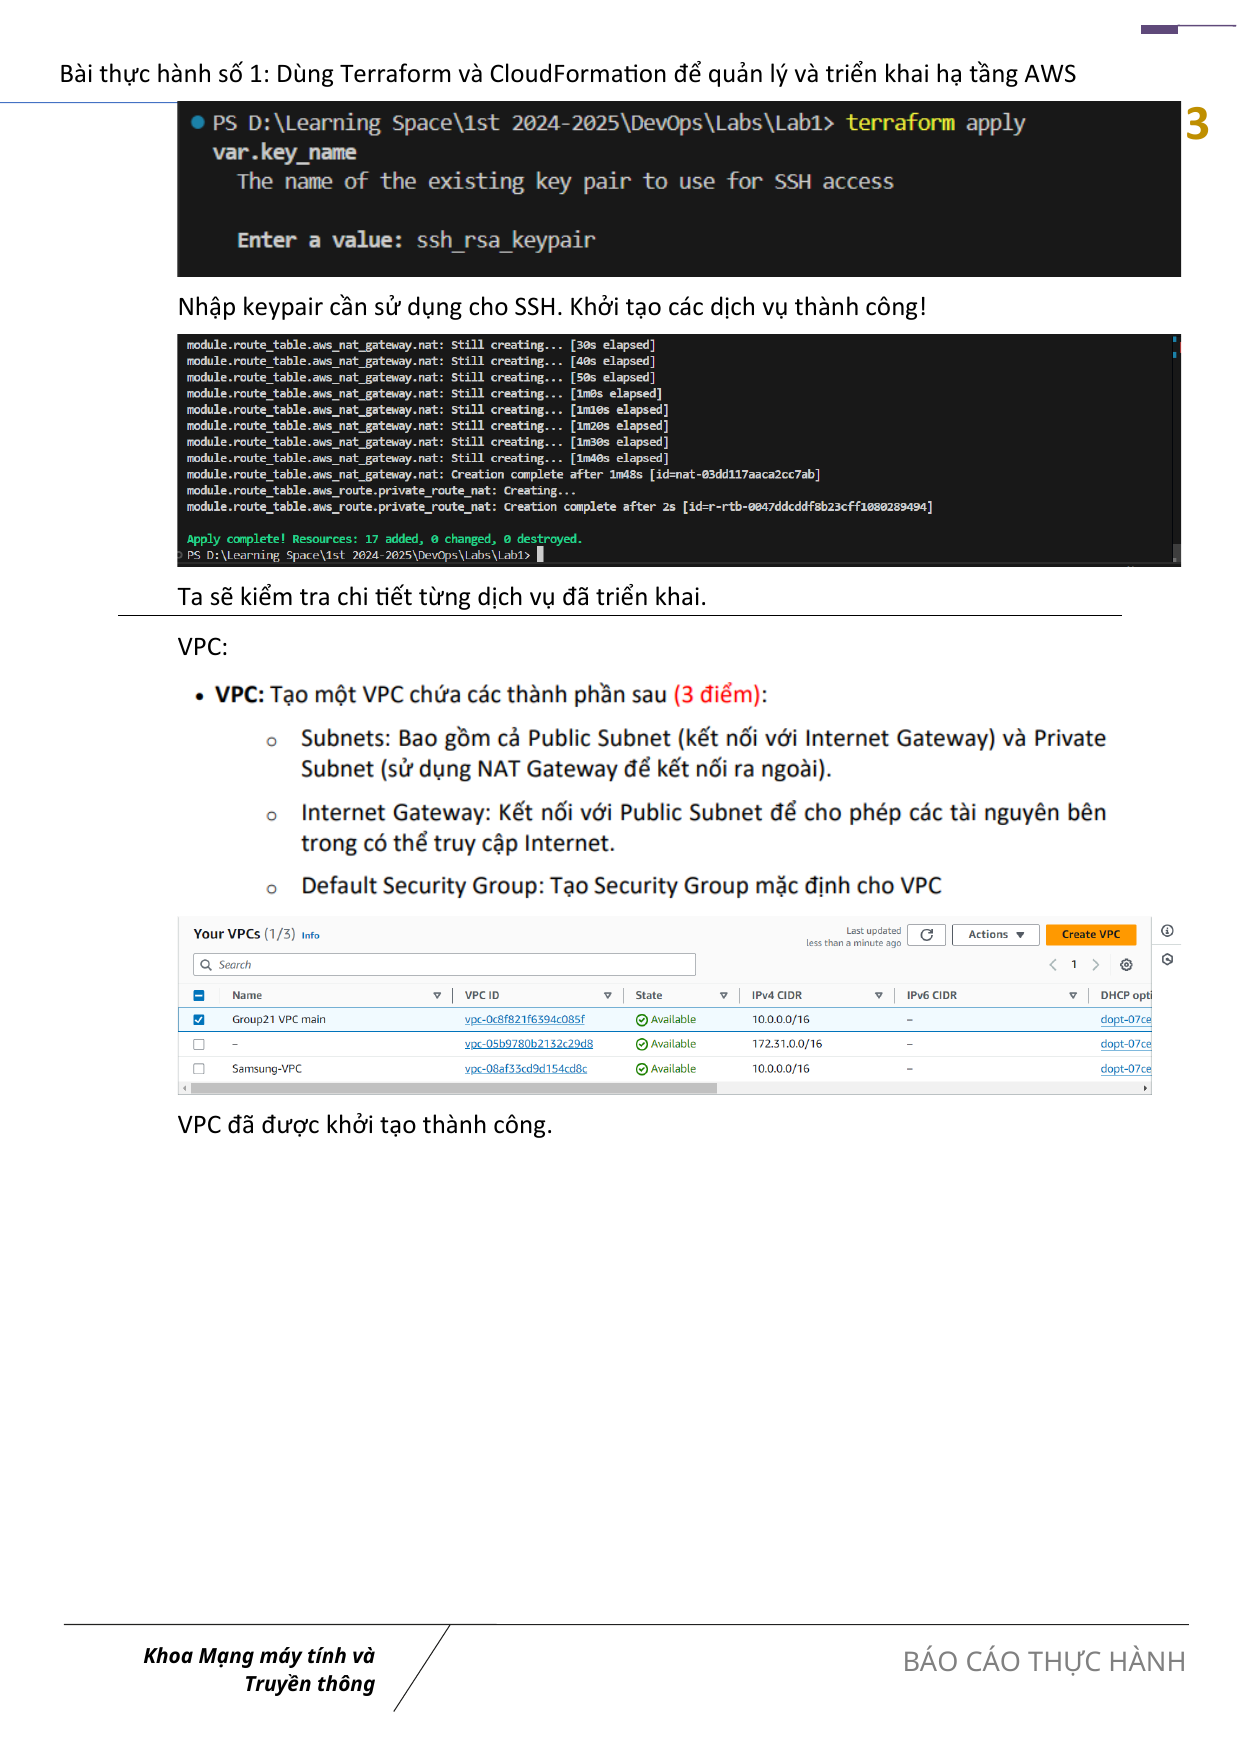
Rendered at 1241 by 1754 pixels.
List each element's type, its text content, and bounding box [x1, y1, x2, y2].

text VPC: [118, 629, 1122, 662]
picture [177, 916, 1182, 1095]
picture [177, 674, 1182, 904]
text Ta sẽ kiểm tra chi tiết từng dịch vụ đã triển khai. [118, 579, 1122, 615]
picture [177, 101, 1182, 277]
text VPC đã được khởi tạo thành công. [118, 1107, 1122, 1141]
picture [177, 334, 1182, 567]
text Nhập keypair cần sử dụng cho SSH. Khởi tạo các dịch vụ thành công! [118, 289, 1122, 322]
